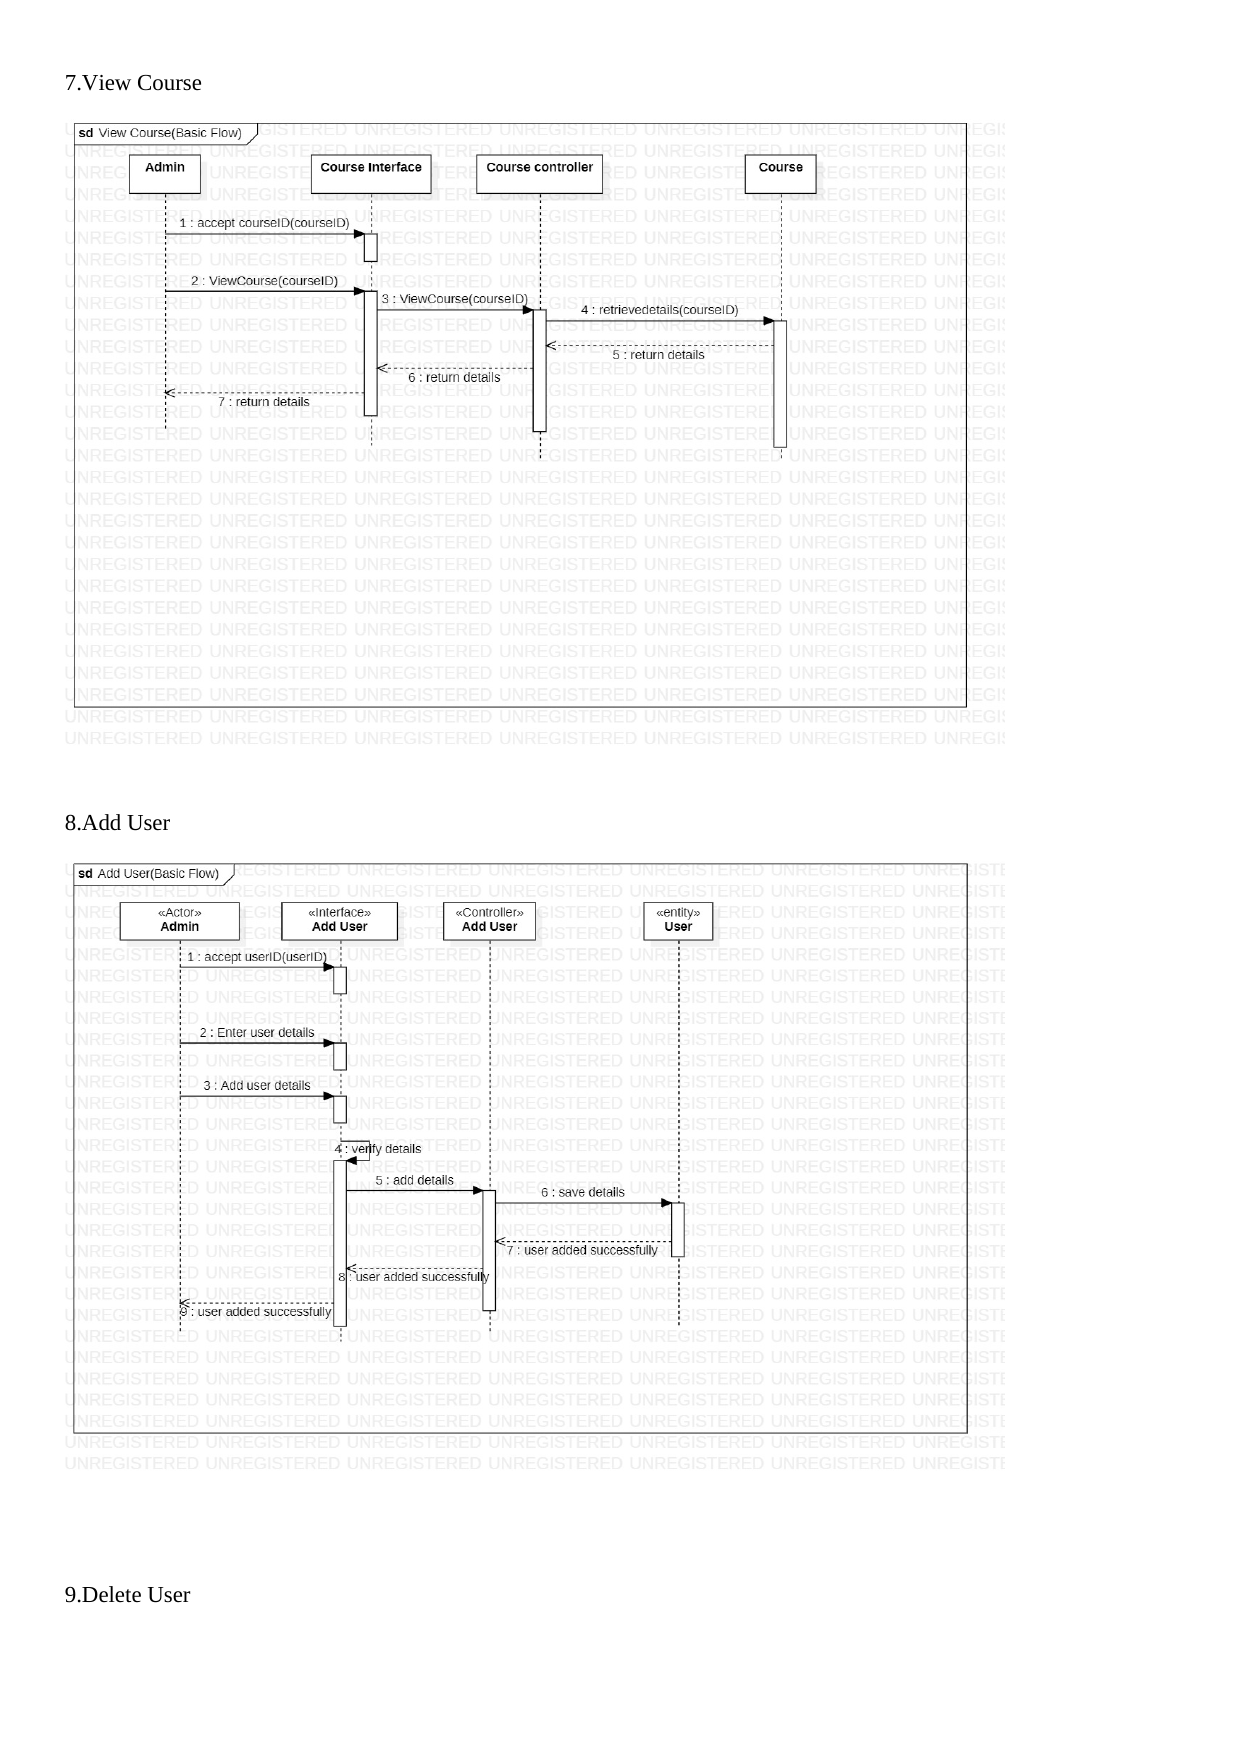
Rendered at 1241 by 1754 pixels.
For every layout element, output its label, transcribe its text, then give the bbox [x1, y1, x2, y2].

picture [64, 854, 1005, 1471]
picture [64, 113, 1005, 746]
text 8.Add User [64, 809, 1180, 836]
text 7.View Course [64, 69, 1180, 95]
text 9.Delete User [64, 1581, 1180, 1608]
